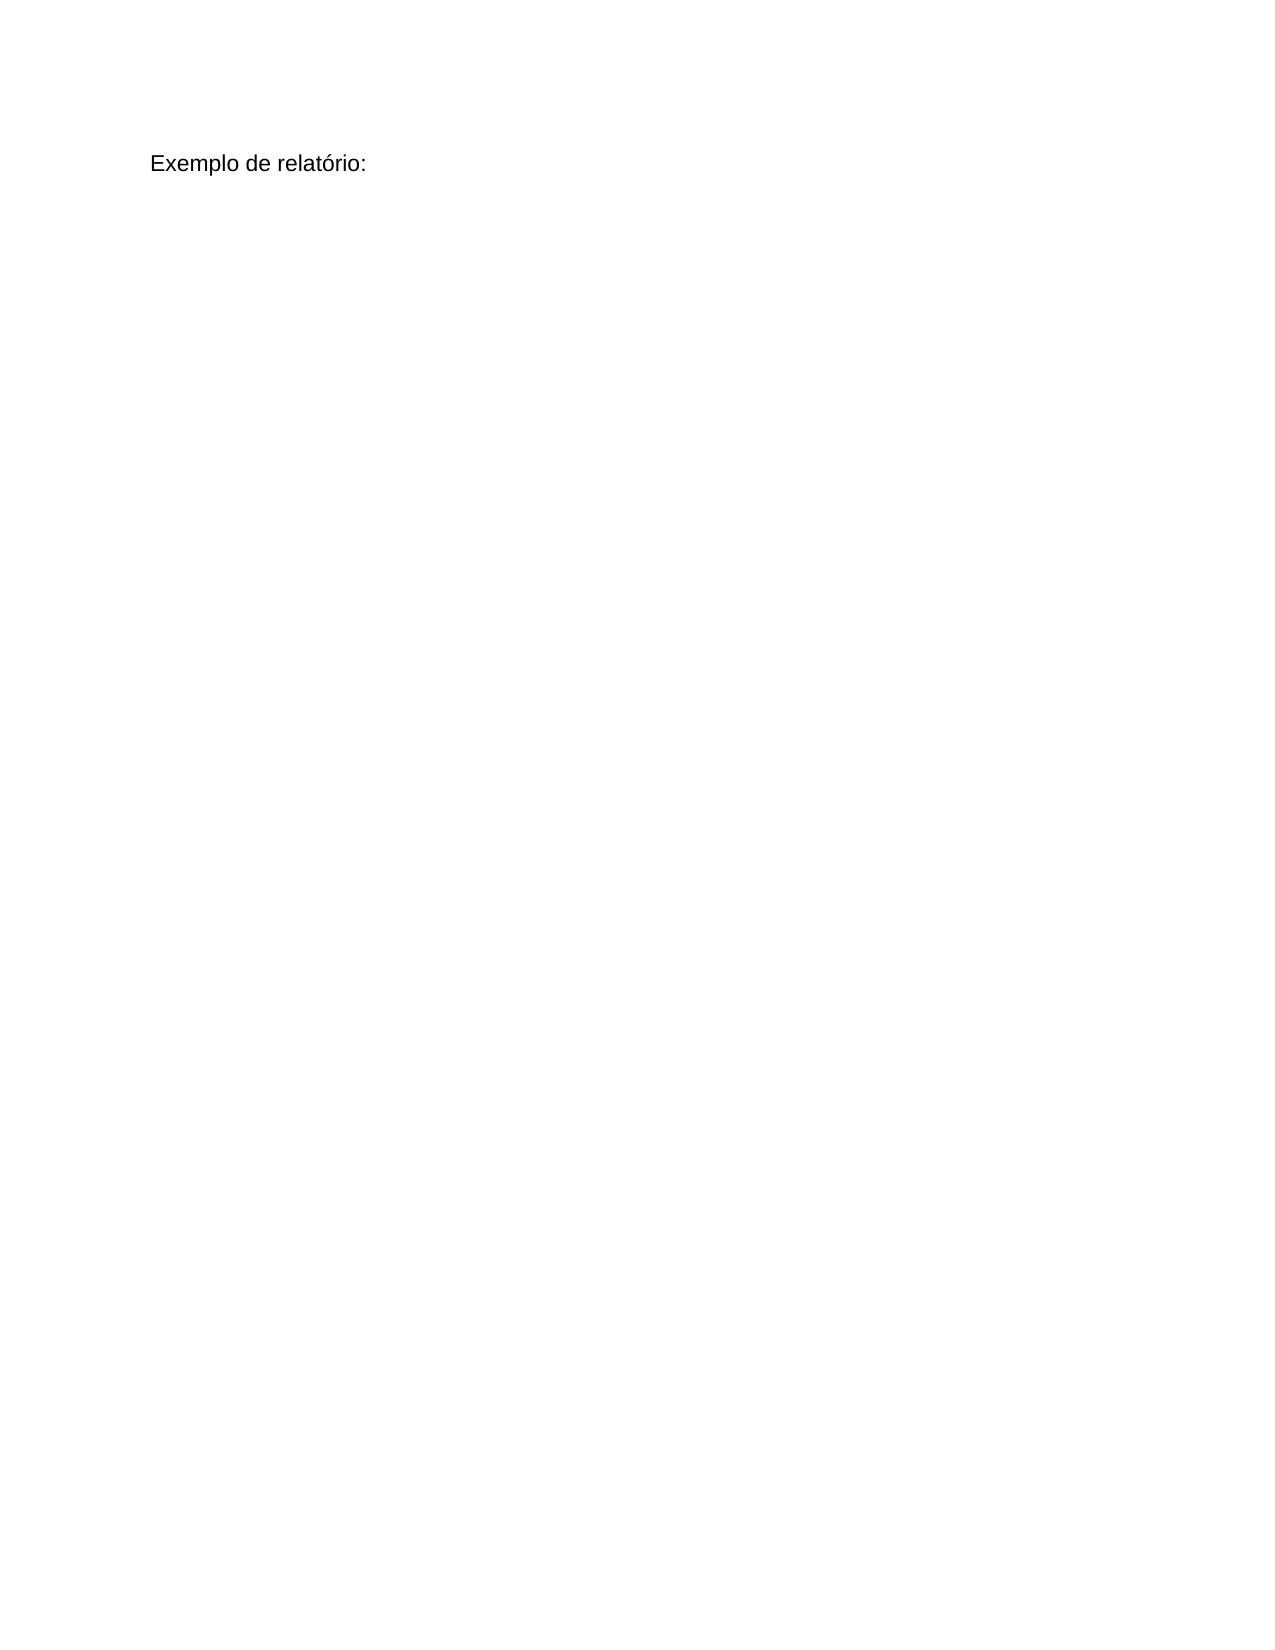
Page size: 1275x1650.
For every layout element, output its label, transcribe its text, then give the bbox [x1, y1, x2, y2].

text Exemplo de relatório: [150, 150, 1125, 176]
